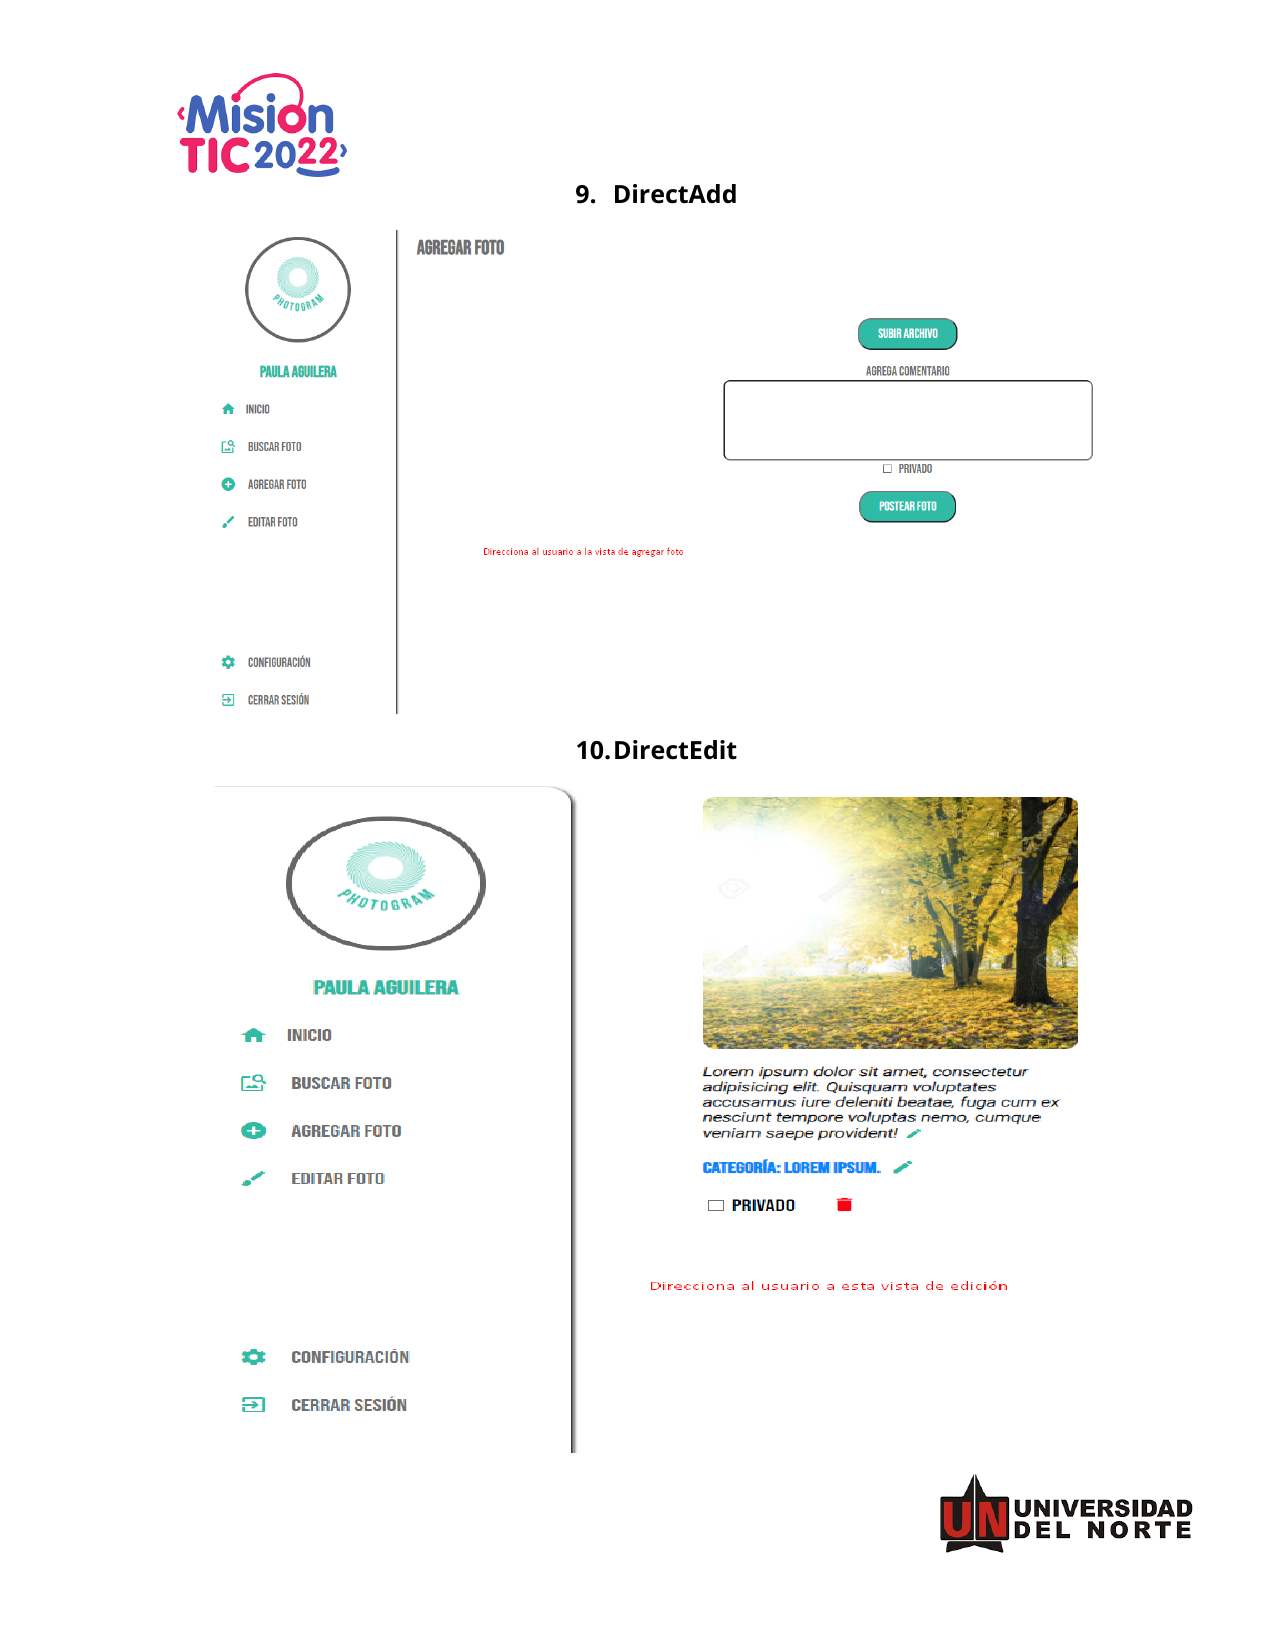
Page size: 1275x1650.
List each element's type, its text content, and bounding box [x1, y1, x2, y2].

picture [214, 786, 1101, 1453]
picture [177, 73, 347, 177]
list DirectAdd [215, 177, 1098, 211]
picture [214, 230, 1101, 714]
list DirectEdit [215, 733, 1098, 767]
picture [928, 1459, 1202, 1563]
